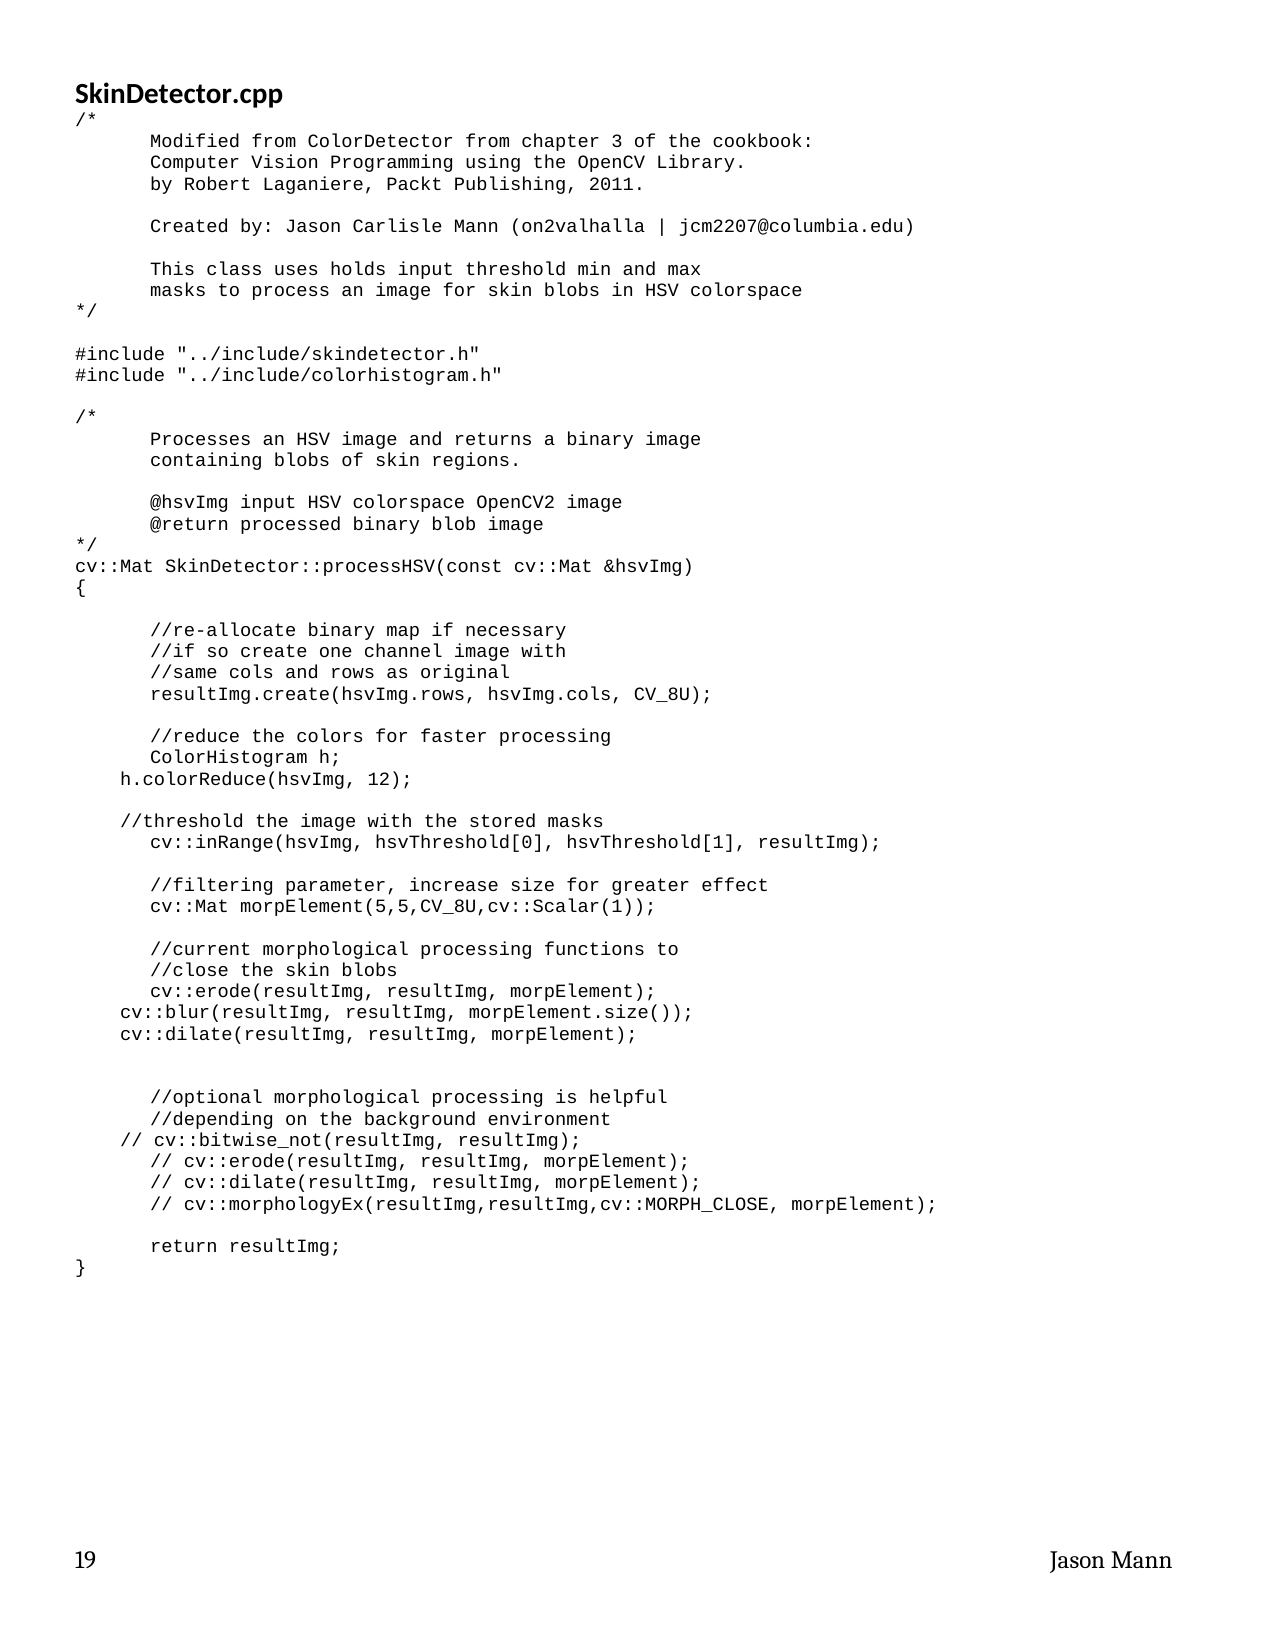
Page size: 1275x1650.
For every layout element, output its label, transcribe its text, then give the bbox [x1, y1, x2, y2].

text //threshold the image with the stored masks [75, 812, 1200, 833]
text resultImg.create(hsvImg.rows, hsvImg.cols, CV_8U); [75, 684, 1200, 706]
text Modified from ColorDetector from chapter 3 of the cookbook: [75, 132, 1200, 153]
text #include "../include/colorhistogram.h" [75, 366, 1200, 387]
text //filtering parameter, increase size for greater effect [75, 876, 1200, 897]
text //close the skin blobs [75, 961, 1200, 982]
text cv::blur(resultImg, resultImg, morpElement.size()); [75, 1003, 1200, 1024]
text */ [75, 536, 1200, 557]
text Computer Vision Programming using the OpenCV Library. [75, 153, 1200, 174]
text // cv::bitwise_not(resultImg, resultImg); [75, 1131, 1200, 1152]
text cv::erode(resultImg, resultImg, morpElement); [75, 982, 1200, 1003]
text #include "../include/skindetector.h" [75, 344, 1200, 366]
text cv::Mat morpElement(5,5,CV_8U,cv::Scalar(1)); [75, 897, 1200, 918]
text { [75, 578, 1200, 599]
text //re-allocate binary map if necessary [75, 621, 1200, 642]
text } [75, 1258, 1200, 1279]
text ColorHistogram h; [75, 748, 1200, 769]
text @return processed binary blob image [75, 514, 1200, 536]
text masks to process an image for skin blobs in HSV colorspace [75, 281, 1200, 302]
text // cv::erode(resultImg, resultImg, morpElement); [75, 1152, 1200, 1173]
text cv::dilate(resultImg, resultImg, morpElement); [75, 1024, 1200, 1046]
text by Robert Laganiere, Packt Publishing, 2011. [75, 174, 1200, 196]
text cv::inRange(hsvImg, hsvThreshold[0], hsvThreshold[1], resultImg); [75, 833, 1200, 854]
text // cv::dilate(resultImg, resultImg, morpElement); [75, 1173, 1200, 1194]
text */ [75, 302, 1200, 323]
text //current morphological processing functions to [75, 939, 1200, 961]
text cv::Mat SkinDetector::processHSV(const cv::Mat &hsvImg) [75, 557, 1200, 578]
text //depending on the background environment [75, 1109, 1200, 1131]
text containing blobs of skin regions. [75, 451, 1200, 472]
text /* [75, 408, 1200, 429]
text SkinDetector.cpp [75, 75, 1200, 111]
text Processes an HSV image and returns a binary image [75, 429, 1200, 451]
text //reduce the colors for faster processing [75, 727, 1200, 748]
text h.colorReduce(hsvImg, 12); [75, 769, 1200, 791]
text @hsvImg input HSV colorspace OpenCV2 image [75, 493, 1200, 514]
text return resultImg; [75, 1237, 1200, 1258]
text // cv::morphologyEx(resultImg,resultImg,cv::MORPH_CLOSE, morpElement); [75, 1194, 1200, 1216]
text Created by: Jason Carlisle Mann (on2valhalla | jcm2207@columbia.edu) [75, 217, 1200, 238]
text //same cols and rows as original [75, 663, 1200, 684]
text //optional morphological processing is helpful [75, 1088, 1200, 1109]
text /* [75, 111, 1200, 132]
text //if so create one channel image with [75, 642, 1200, 663]
text This class uses holds input threshold min and max [75, 259, 1200, 281]
